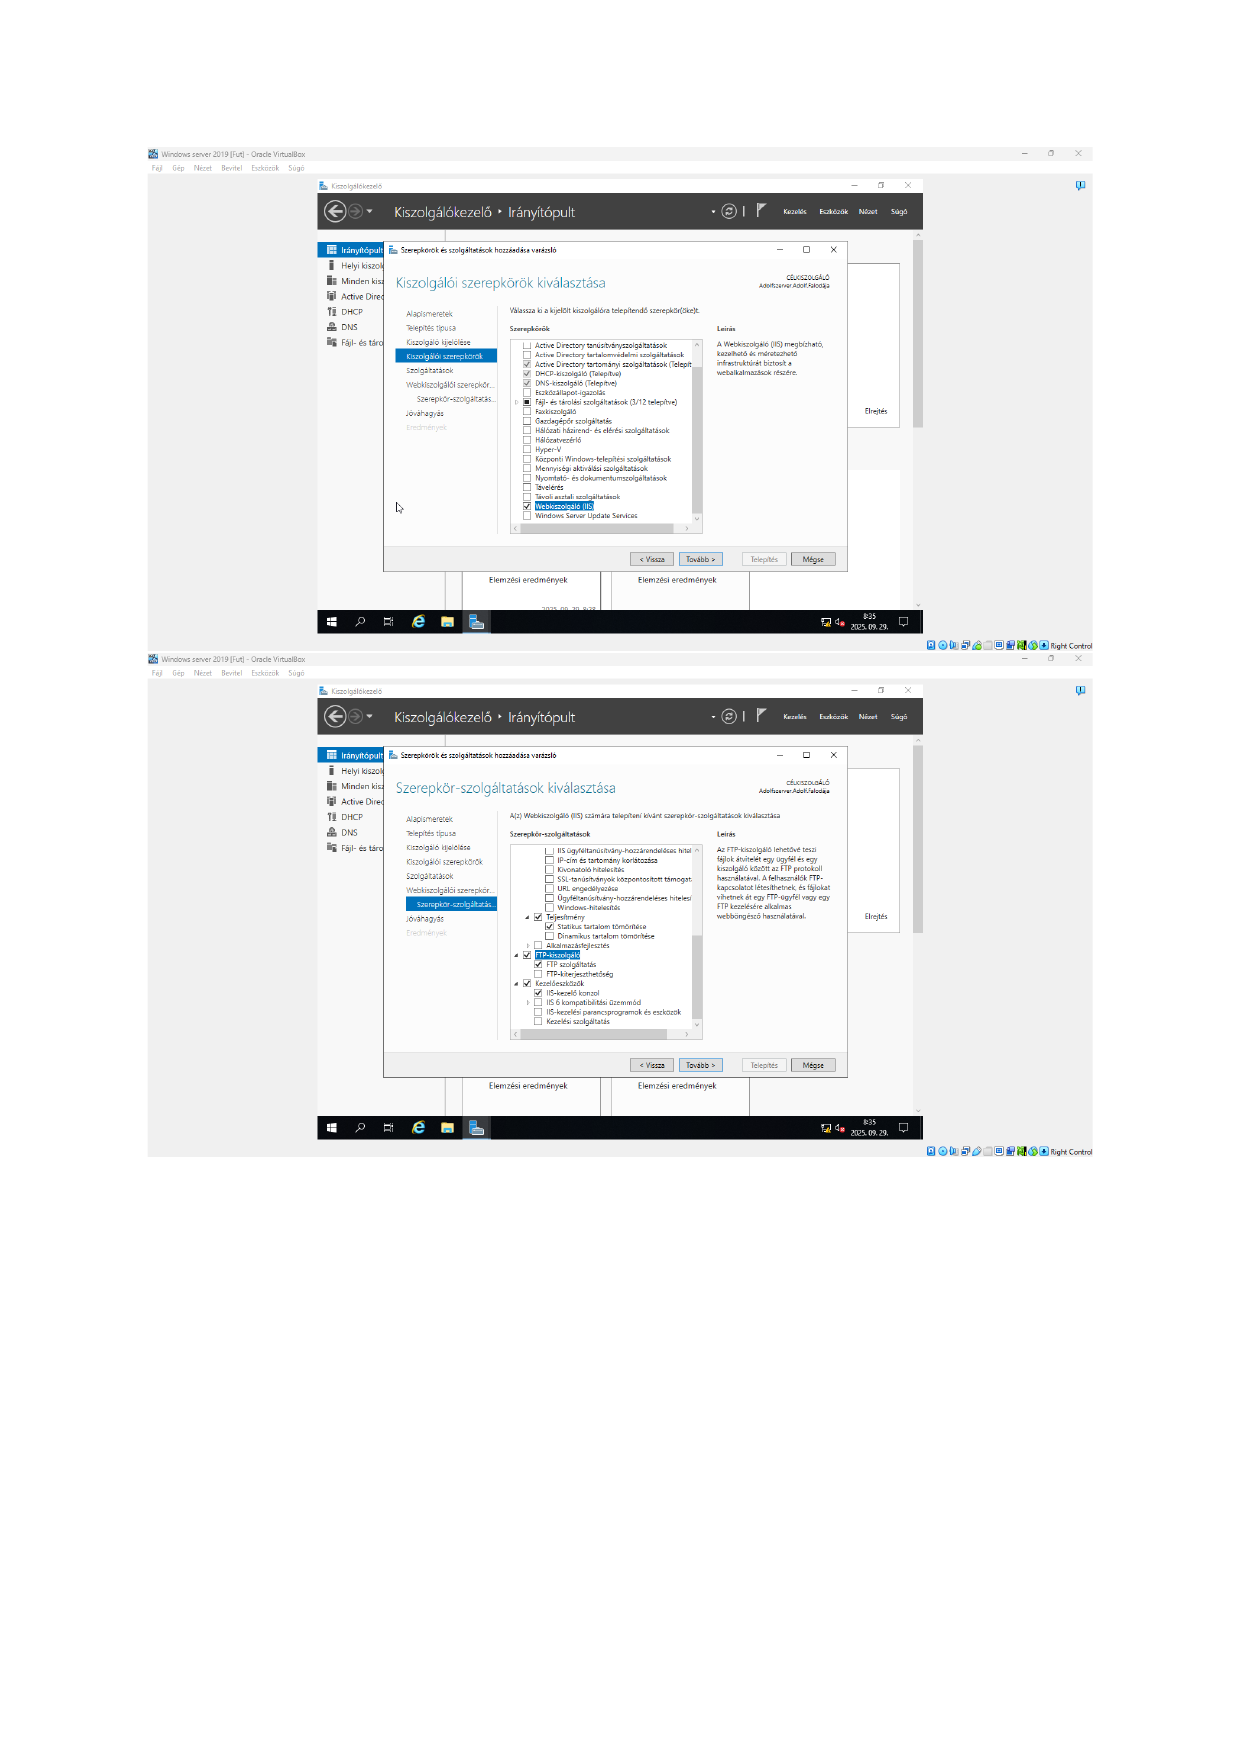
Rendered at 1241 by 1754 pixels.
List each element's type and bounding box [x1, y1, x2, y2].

picture [147, 147, 1093, 651]
picture [147, 653, 1093, 1157]
